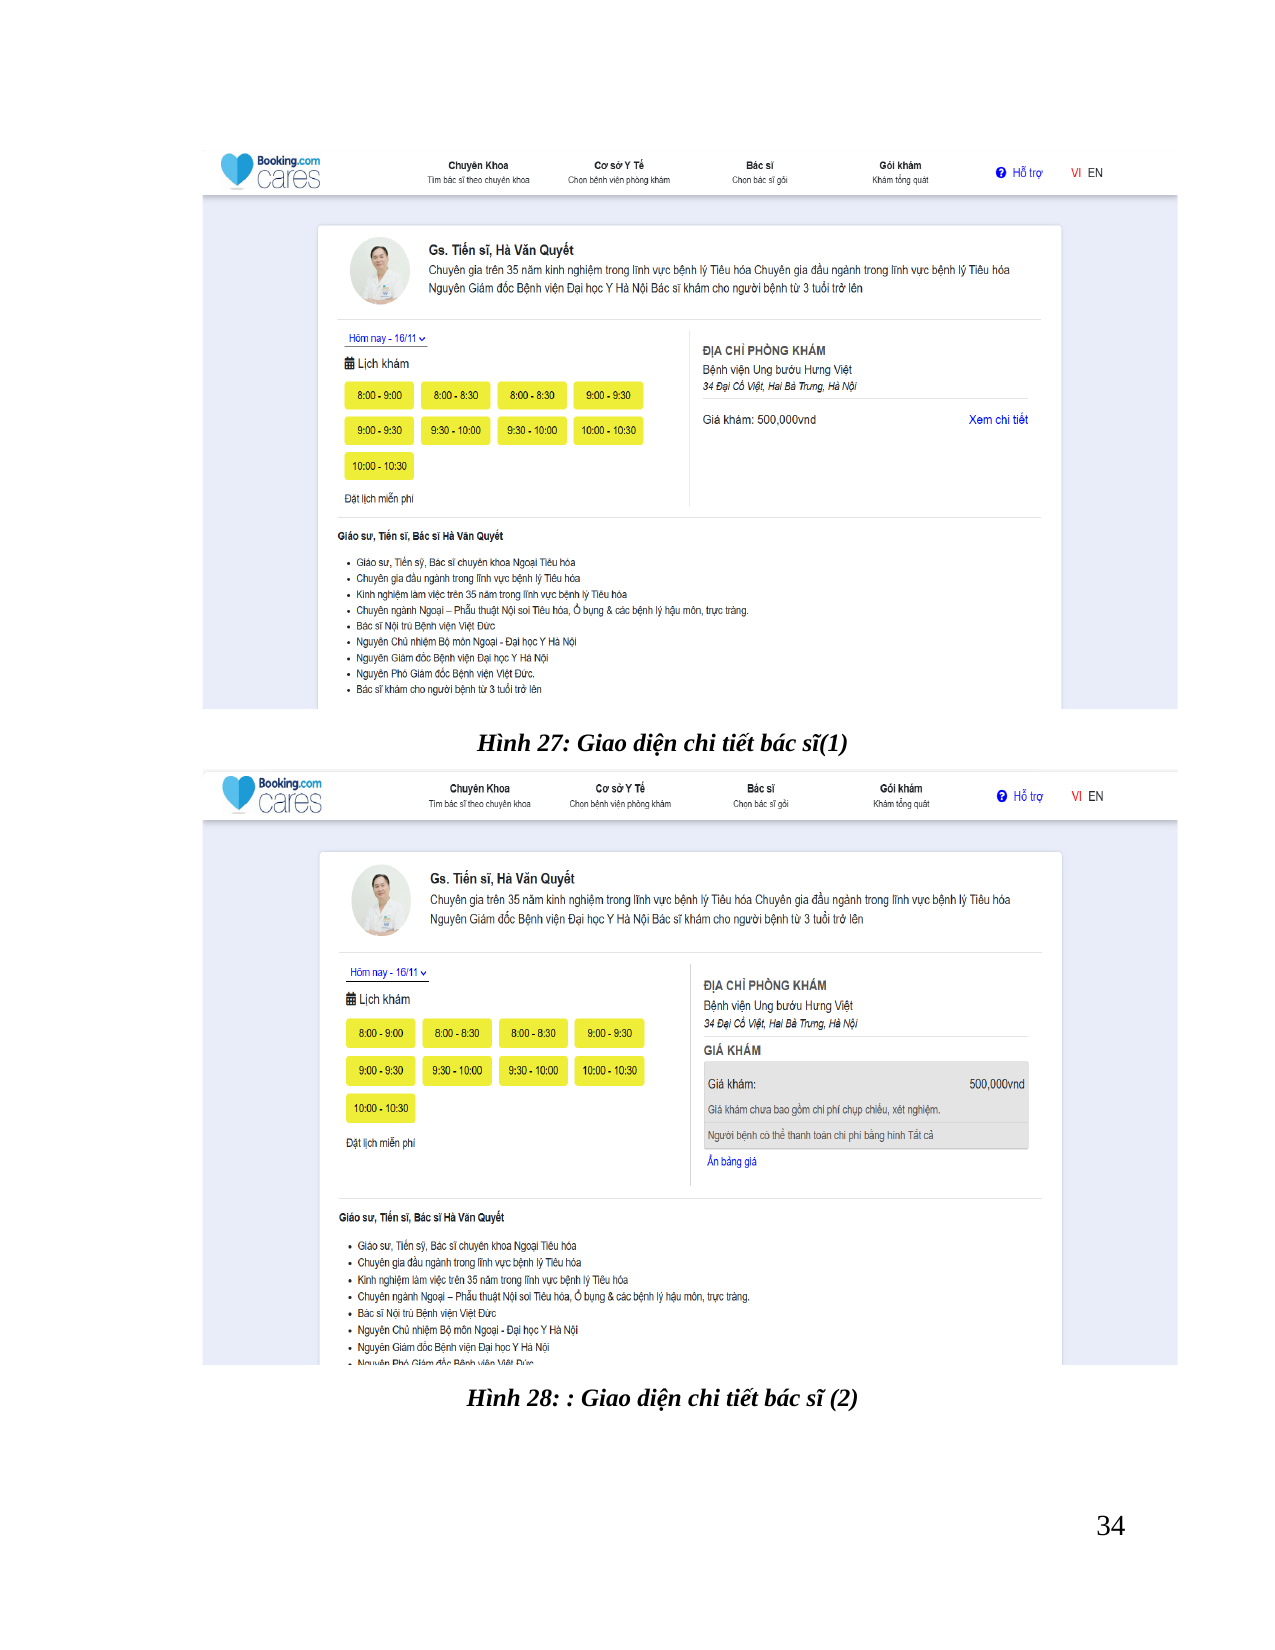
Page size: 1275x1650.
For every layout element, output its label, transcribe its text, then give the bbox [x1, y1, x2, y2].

picture [202, 769, 1178, 1365]
picture [202, 150, 1178, 709]
